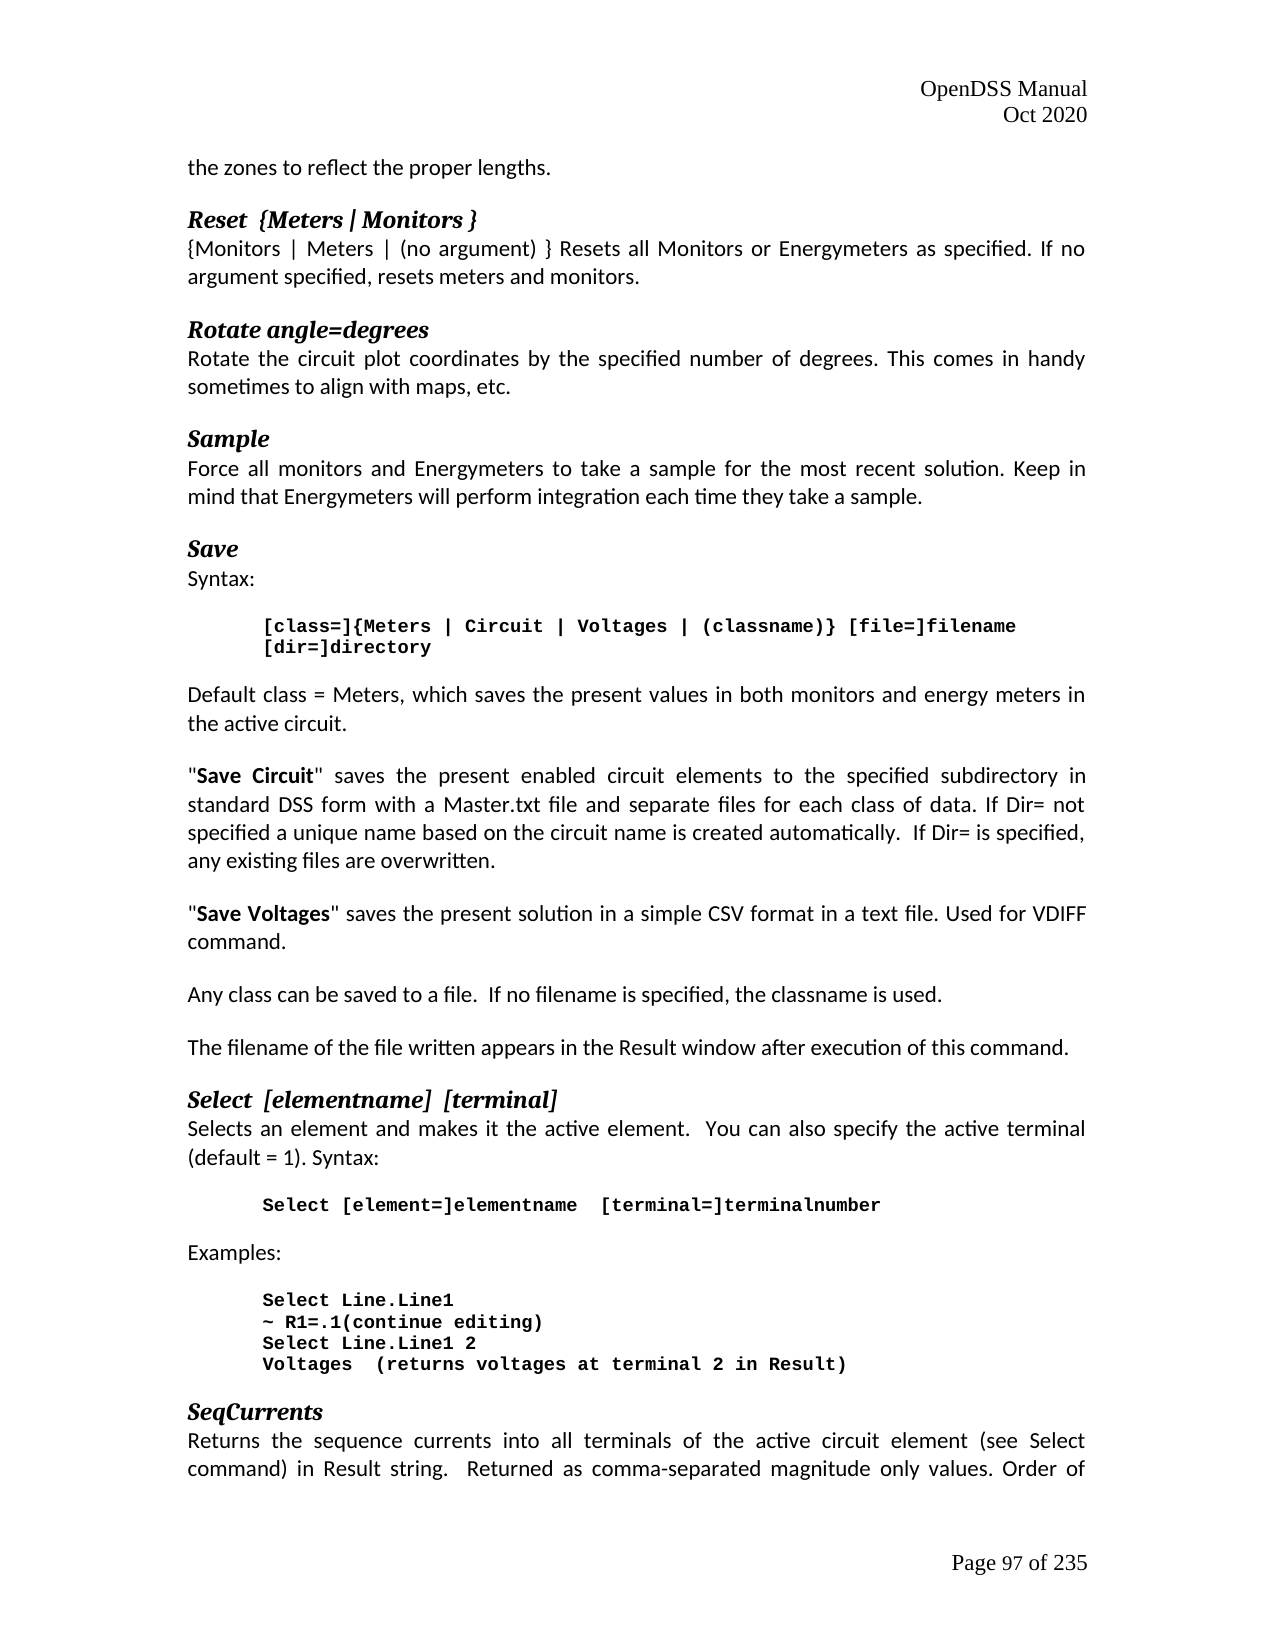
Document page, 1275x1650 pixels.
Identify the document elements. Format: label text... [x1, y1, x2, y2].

text Examples: [187, 1238, 1087, 1266]
subtitle Reset {Meters | Monitors } [187, 206, 1087, 234]
text Select [element=]elementname [terminal=]terminalnumber [262, 1196, 1087, 1217]
text "Save Voltages" saves the present solution in a simple CSV format in a text file. Used for VDIFF command. [187, 899, 1087, 955]
text Syntax: [187, 564, 1087, 592]
text Any class can be saved to a file. If no filename is specified, the classname is used. [187, 980, 1087, 1008]
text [187, 153, 1087, 181]
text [187, 1426, 1087, 1482]
text {Monitors | Meters | (no argument) } Resets all Monitors or Energymeters as specified. If no argument specified, resets meters and monitors. [187, 234, 1087, 291]
text Select Line.Line1 2 [262, 1334, 1087, 1355]
text "Save Circuit" saves the present enabled circuit elements to the specified subdirectory in standard DSS form with a Master.txt file and separate files for each class of data. If Dir= not specified a unique name based on the circuit name is created automatically. If Dir= is specified, any existing files are overwritten. [187, 762, 1087, 874]
text Rotate the circuit plot coordinates by the specified number of degrees. This comes in handy sometimes to align with maps, etc. [187, 344, 1087, 400]
text Voltages (returns voltages at terminal 2 in Result) [262, 1355, 1087, 1376]
text Select Line.Line1 [262, 1291, 1087, 1312]
text Default class = Meters, which saves the present values in both monitors and energy meters in the active circuit. [187, 681, 1087, 737]
subtitle Rotate angle=degrees [187, 316, 1087, 344]
text The filename of the file written appears in the Result window after execution of this command. [187, 1033, 1087, 1061]
subtitle Sample [187, 425, 1087, 454]
subtitle Save [187, 535, 1087, 564]
text Force all monitors and Energymeters to take a sample for the most recent solution. Keep in mind that Energymeters will perform integration each time they take a sample. [187, 454, 1087, 510]
text ~ R1=.1(continue editing) [262, 1312, 1087, 1334]
text [class=]{Meters | Circuit | Voltages | (classname)} [file=]filename [dir=]directory [262, 617, 1087, 659]
subtitle Select [elementname] [terminal] [187, 1086, 1087, 1114]
text Selects an element and makes it the active element. You can also specify the active terminal (default = 1). Syntax: [187, 1114, 1087, 1171]
subtitle SeqCurrents [187, 1397, 1087, 1426]
